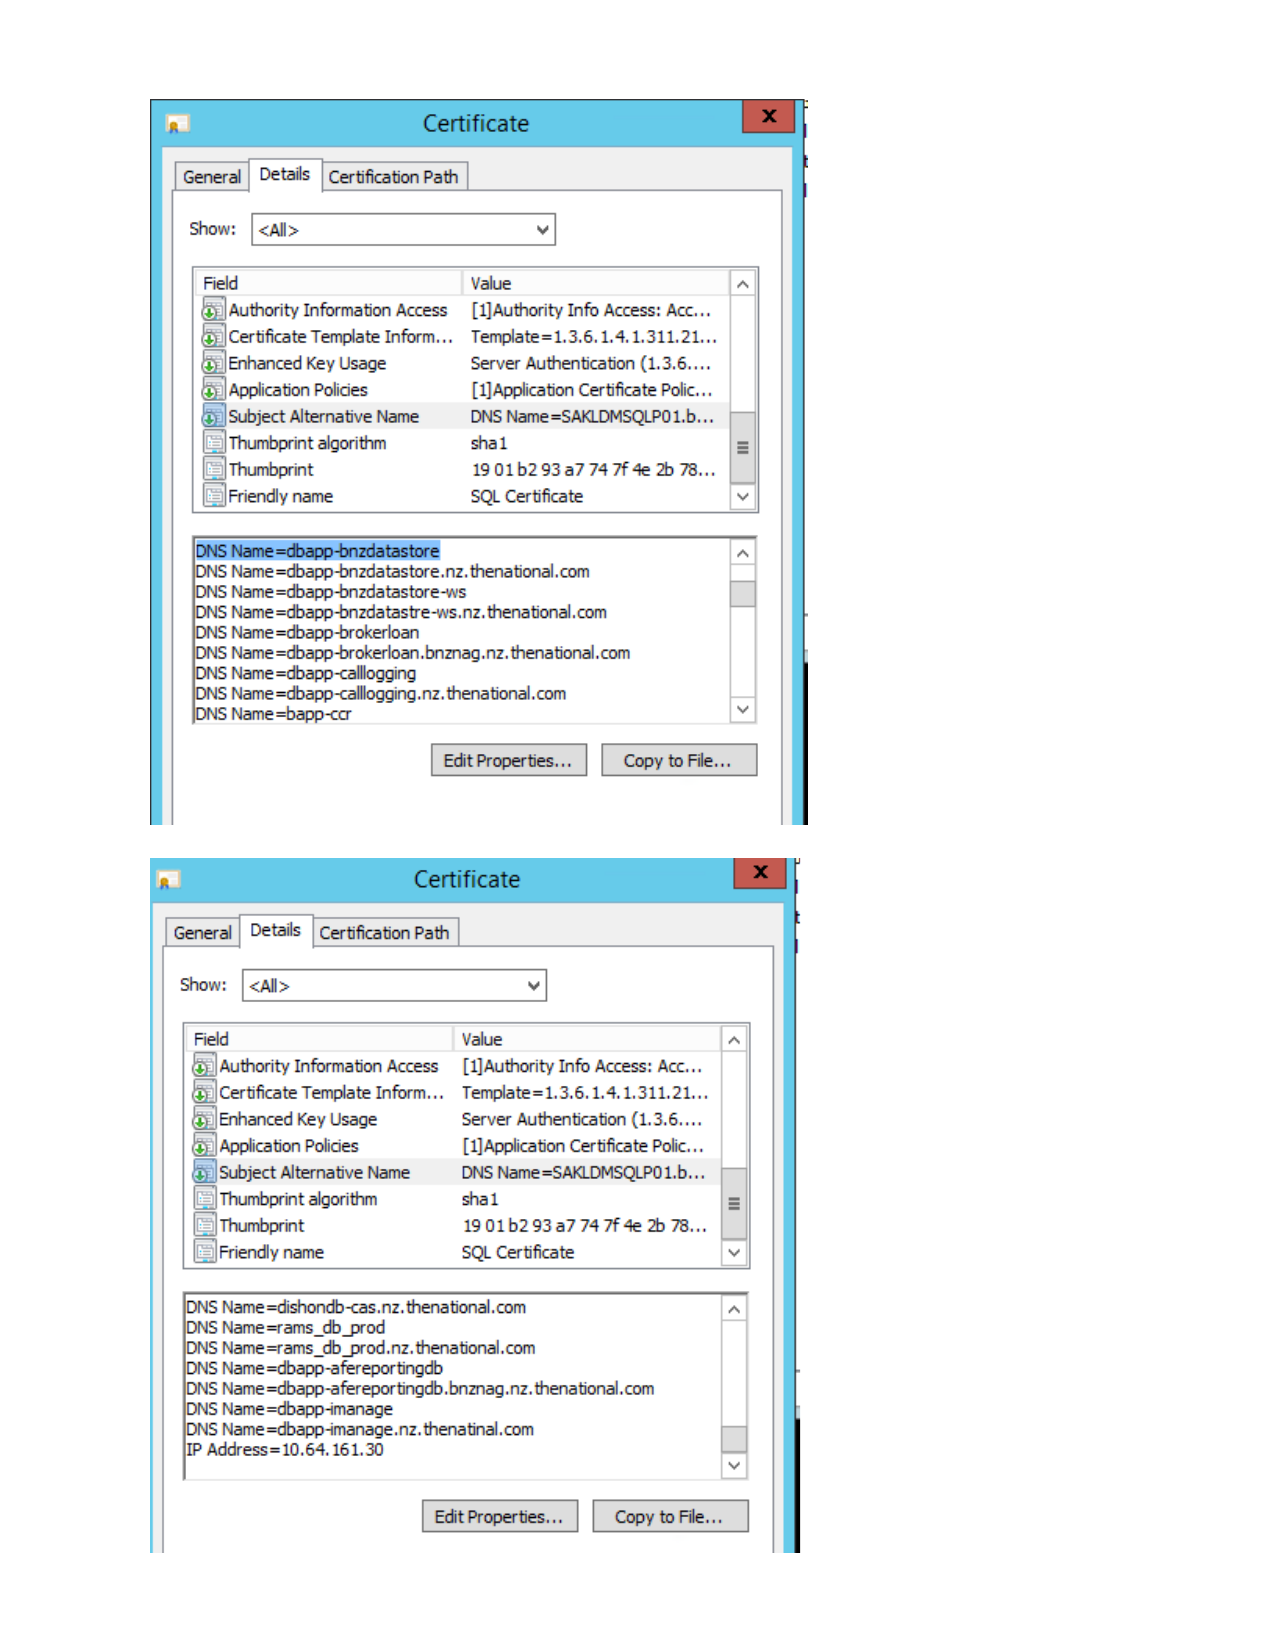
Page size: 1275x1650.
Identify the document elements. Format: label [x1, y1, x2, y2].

picture [150, 858, 800, 1553]
picture [150, 99, 808, 825]
